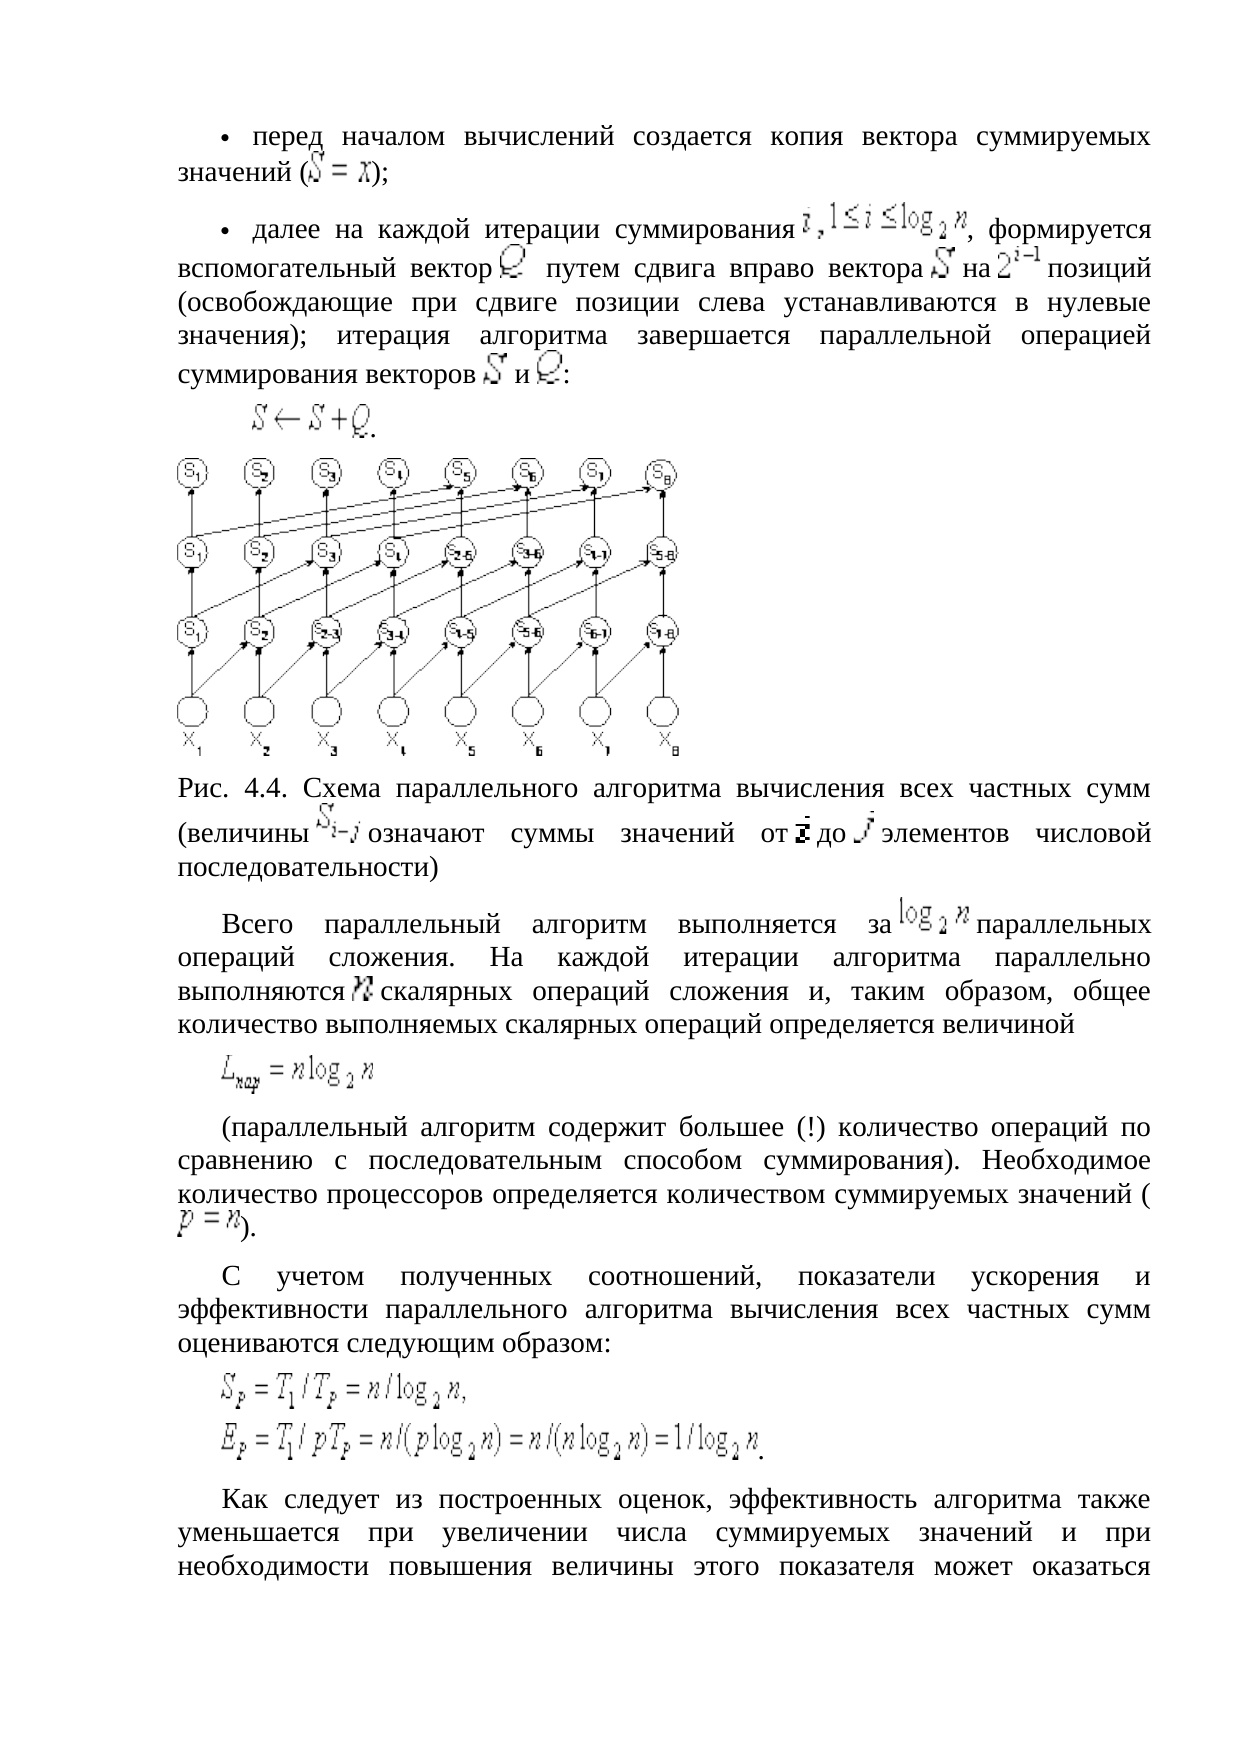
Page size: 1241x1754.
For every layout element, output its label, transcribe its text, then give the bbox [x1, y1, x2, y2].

picture [352, 976, 373, 1001]
picture [998, 246, 1041, 278]
picture [221, 1423, 758, 1460]
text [177, 1481, 1152, 1581]
text . [252, 404, 1152, 444]
list далее на каждой итерации суммирования , формируется вспомогательный вектор путем сдвига вправо вектора на позиций (освобождающие при сдвиге позиции слева устанавливаются в нулевые значения); итерация алгоритма завершается параллельной операцией суммирования векторов и : [177, 202, 1152, 390]
picture [931, 247, 955, 278]
text (параллельный алгоритм содержит большее (!) количество операций по сравнению с последовательным способом суммирования). Необходимое количество процессоров определяется количеством суммируемых значений (). [177, 1109, 1152, 1243]
picture [177, 1210, 240, 1237]
picture [221, 1055, 373, 1094]
picture [308, 151, 372, 182]
picture [500, 244, 525, 278]
picture [316, 803, 361, 843]
list перед началом вычислений создается копия вектора суммируемых значений (); [177, 118, 1152, 188]
picture [803, 207, 824, 239]
picture [830, 202, 967, 239]
picture [795, 816, 810, 843]
text Всего параллельный алгоритм выполняется за параллельных операций сложения. На каждой итерации алгоритма параллельно выполняются скалярных операций сложения и, таким образом, общее количество выполняемых скалярных операций определяется величиной [177, 897, 1152, 1040]
picture [252, 404, 370, 438]
picture [853, 811, 874, 843]
picture [221, 1373, 466, 1409]
text С учетом полученных соотношений, показатели ускорения и эффективности параллельного алгоритма вычисления всех частных сумм оцениваются следующим образом: [177, 1258, 1152, 1358]
text Рис. 4.4. Схема параллельного алгоритма вычисления всех частных сумм (величины означают суммы значений от до элементов числовой последовательности) [177, 770, 1152, 882]
picture [177, 458, 679, 756]
picture [900, 897, 969, 934]
picture [537, 350, 563, 384]
picture [483, 353, 507, 384]
